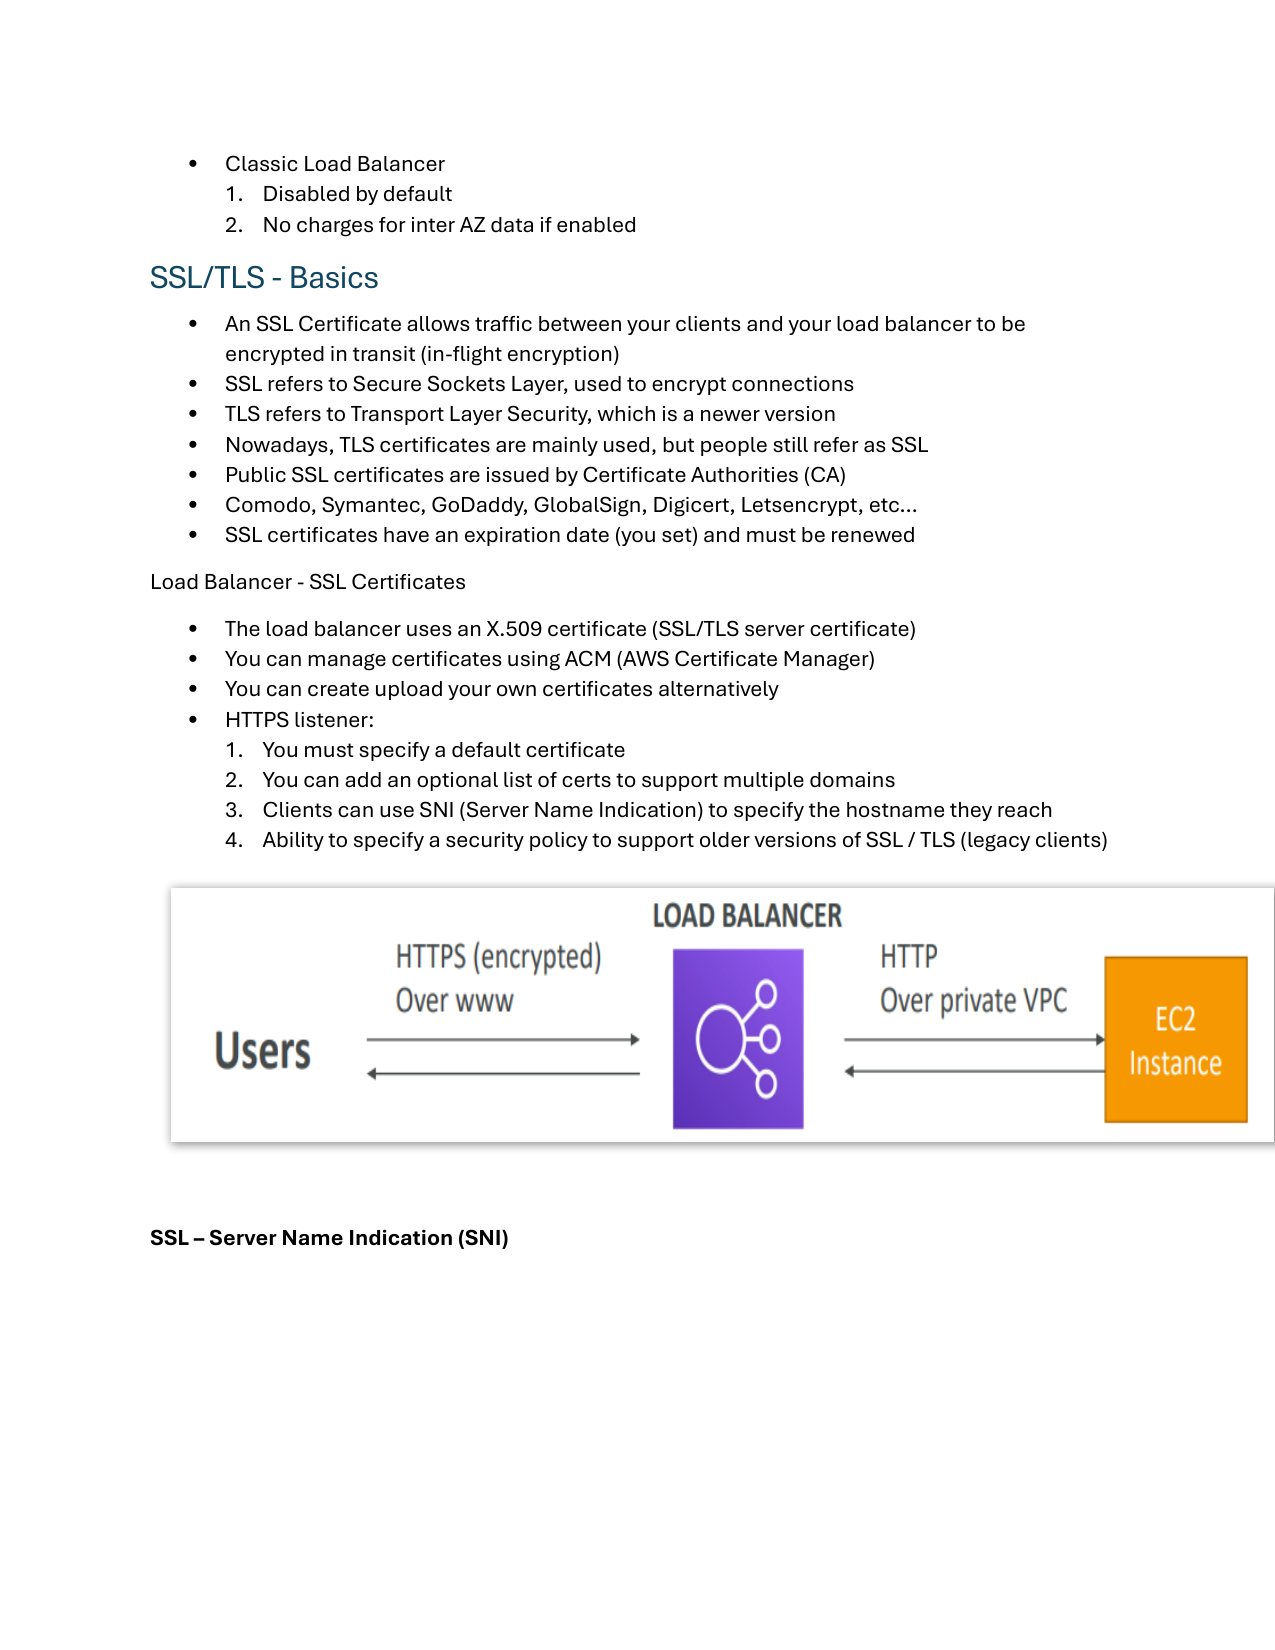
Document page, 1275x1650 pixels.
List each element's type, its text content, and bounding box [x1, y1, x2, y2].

list SSL certificates have an expiration date (you set) and must be renewed [187, 521, 1125, 549]
list You can create upload your own certificates alternatively [187, 675, 1125, 703]
list Disabled by default [225, 180, 1125, 208]
list You must specify a default certificate [225, 736, 1125, 764]
list Nowadays, TLS certificates are mainly used, but people still refer as SSL [187, 430, 1125, 458]
list No charges for inter AZ data if enabled [225, 210, 1125, 238]
list You can add an optional list of certs to support multiple domains [225, 766, 1125, 794]
list Comodo, Symantec, GoDaddy, GlobalSign, Digicert, Letsencrypt, etc… [187, 491, 1125, 519]
text SSL – Server Name Indication (SNI) [150, 1223, 1125, 1251]
list TLS refers to Transport Layer Security, which is a newer version [187, 400, 1125, 428]
list HTTPS listener: [187, 705, 1125, 733]
list An SSL Certificate allows traffic between your clients and your load balancer to be encrypted in transit (in-flight encryption) [187, 309, 1125, 368]
list Public SSL certificates are issued by Certificate Authorities (CA) [187, 461, 1125, 489]
list Clients can use SNI (Server Name Indication) to specify the hostname they reach [225, 796, 1125, 824]
list You can manage certificates using ACM (AWS Certificate Manager) [187, 645, 1125, 673]
list The load balancer uses an X.509 certificate (SSL/TLS server certificate) [187, 615, 1125, 643]
text Load Balancer - SSL Certificates [150, 568, 1125, 596]
list Ability to specify a security policy to support older versions of SSL / TLS (legacy clients) [225, 826, 1125, 854]
list Classic Load Balancer [187, 150, 1125, 178]
subtitle SSL/TLS - Basics [150, 257, 1125, 298]
picture [171, 888, 1274, 1142]
list SSL refers to Secure Sockets Layer, used to encrypt connections [187, 370, 1125, 398]
